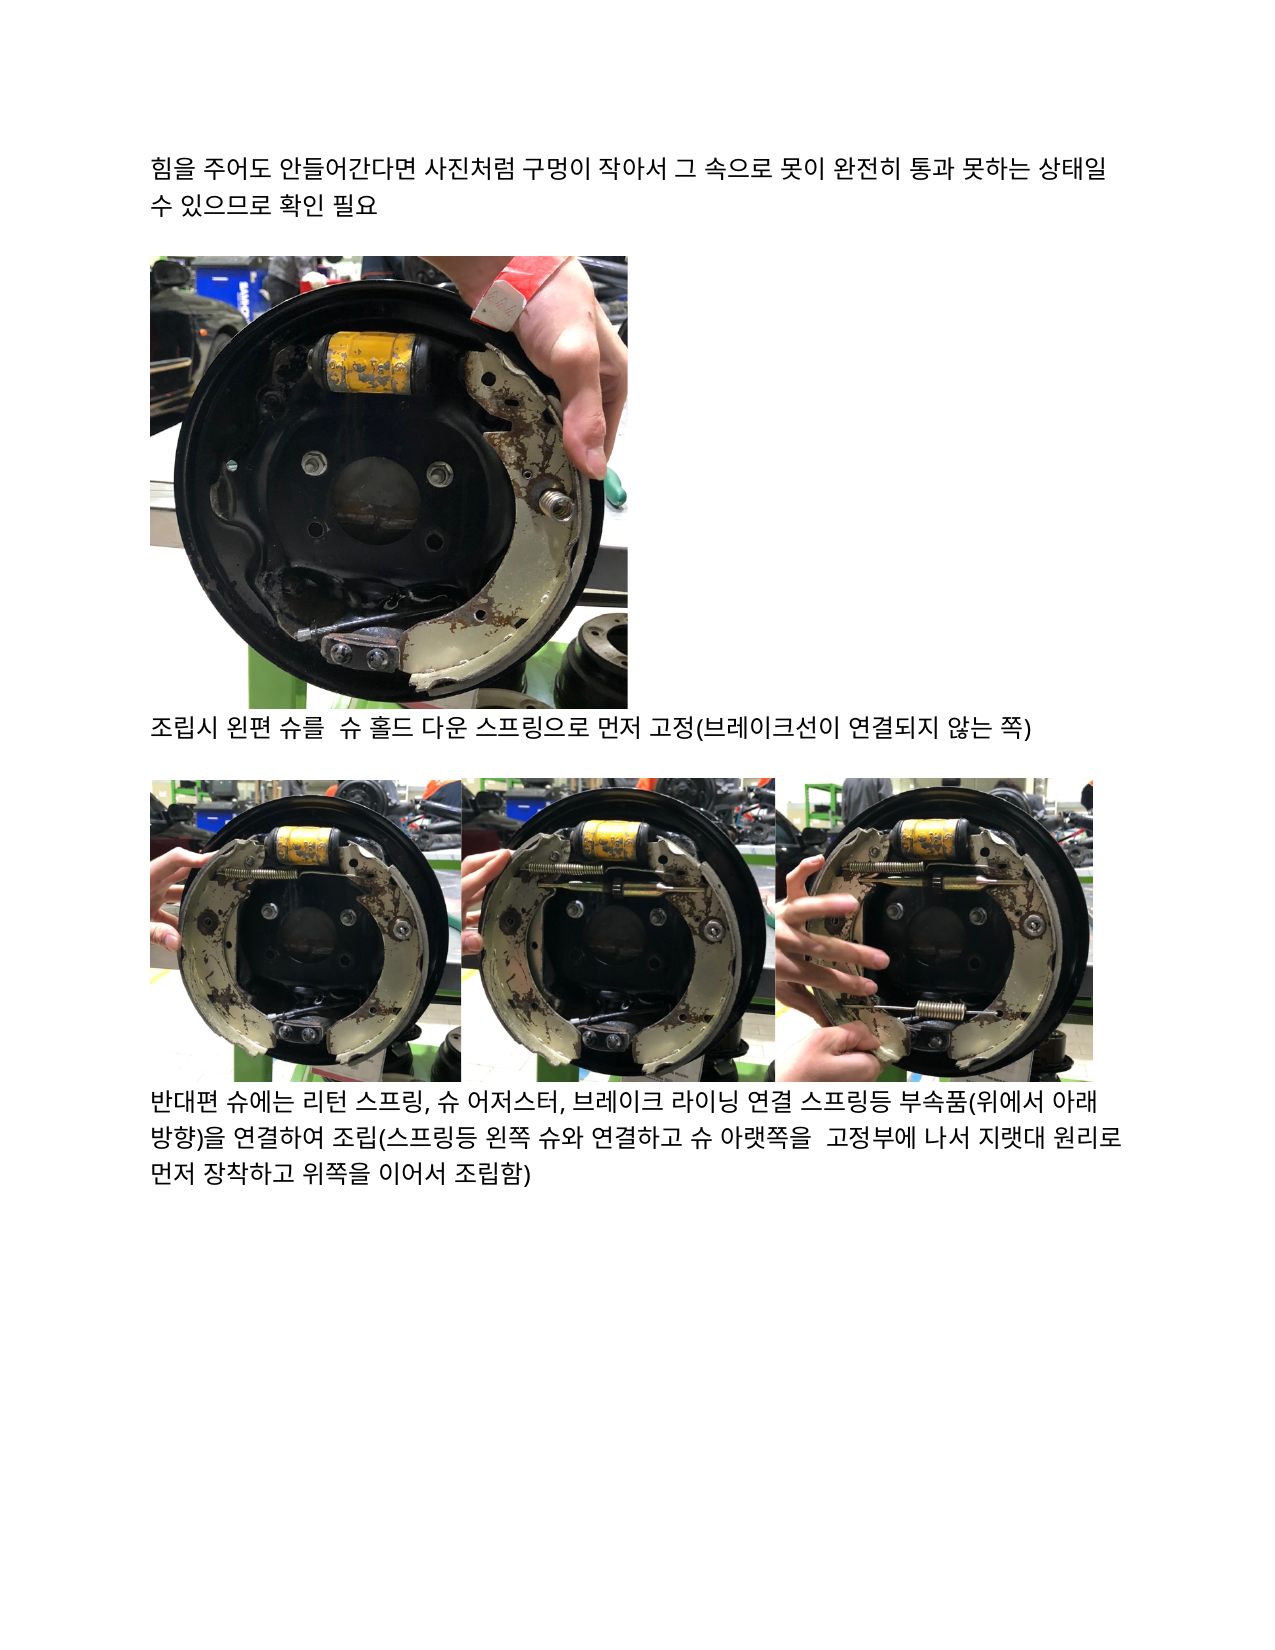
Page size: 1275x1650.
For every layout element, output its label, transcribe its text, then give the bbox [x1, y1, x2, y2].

picture [150, 256, 628, 709]
picture [150, 778, 1093, 1082]
text 조립시 왼편 슈를 슈 홀드 다운 스프링으로 먼저 고정(브레이크선이 연결되지 않는 쪽) [150, 708, 1125, 744]
text 반대편 슈에는 리턴 스프링, 슈 어저스터, 브레이크 라이닝 연결 스프링등 부속품(위에서 아래 방향)을 연결하여 조립(스프링등 왼쪽 슈와 연결하고 슈 아랫쪽을 고정부에 나서 지랫대 원리로 먼저 장착하고 위쪽을 이어서 조립함) [150, 1082, 1125, 1191]
text 힘을 주어도 안들어간다면 사진처럼 구멍이 작아서 그 속으로 못이 완전히 통과 못하는 상태일 수 있으므로 확인 필요 [150, 150, 1125, 222]
